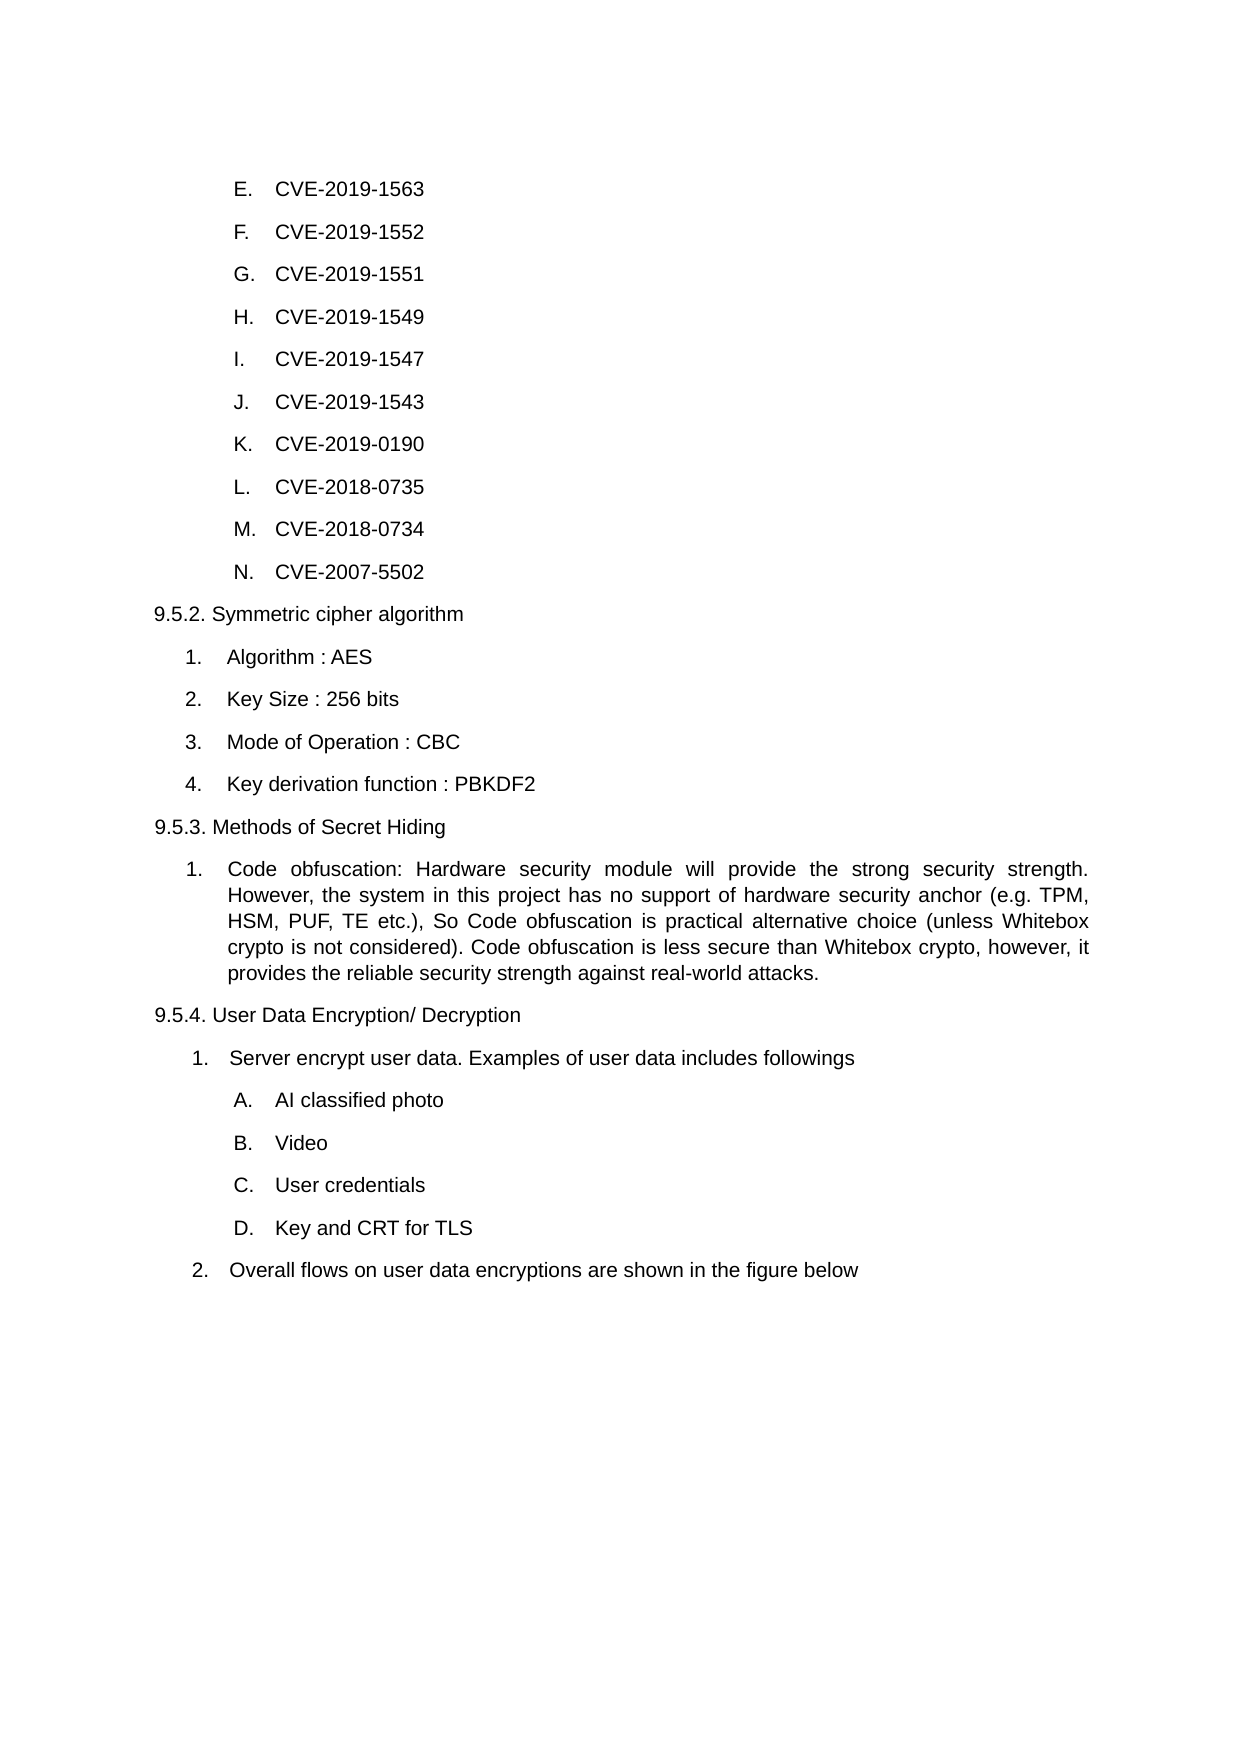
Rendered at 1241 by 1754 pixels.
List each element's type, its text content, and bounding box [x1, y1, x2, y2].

list CVE-2007-5502 [233, 560, 1090, 584]
list CVE-2019-0190 [233, 432, 1090, 456]
list AI classified photo [233, 1088, 1090, 1112]
list Key and CRT for TLS [233, 1216, 1090, 1239]
list Server encrypt user data. Examples of user data includes followings [192, 1046, 1090, 1069]
list CVE-2018-0734 [233, 517, 1090, 541]
list CVE-2019-1552 [233, 220, 1090, 244]
list Mode of Operation : CBC [185, 730, 1090, 754]
list Key derivation function : PBKDF2 [185, 772, 1090, 796]
subtitle 9.5.3. Methods of Secret Hiding [154, 815, 1090, 839]
list Video [233, 1131, 1090, 1154]
list Code obfuscation: Hardware security module will provide the strong security strength. However, the system in this project has no support of hardware security anchor (e.g. TPM, HSM, PUF, TE etc.), So Code obfuscation is practical alternative choice (unless Whitebox crypto is not considered). Code obfuscation is less secure than Whitebox crypto, however, it provides the reliable security strength against real-world attacks. [186, 857, 1090, 984]
subtitle 9.5.4. User Data Encryption/ Decryption [154, 1003, 1090, 1027]
list Overall flows on user data encryptions are shown in the figure below [192, 1258, 1090, 1282]
list CVE-2019-1547 [233, 347, 1090, 371]
list CVE-2019-1563 [233, 177, 1090, 201]
list CVE-2019-1543 [233, 390, 1090, 414]
subtitle 9.5.2. Symmetric cipher algorithm [154, 602, 1090, 626]
list User credentials [233, 1173, 1090, 1197]
list CVE-2019-1551 [233, 262, 1090, 286]
list CVE-2018-0735 [233, 475, 1090, 499]
list Key Size : 256 bits [185, 687, 1090, 711]
list Algorithm : AES [185, 645, 1090, 669]
list CVE-2019-1549 [233, 305, 1090, 329]
